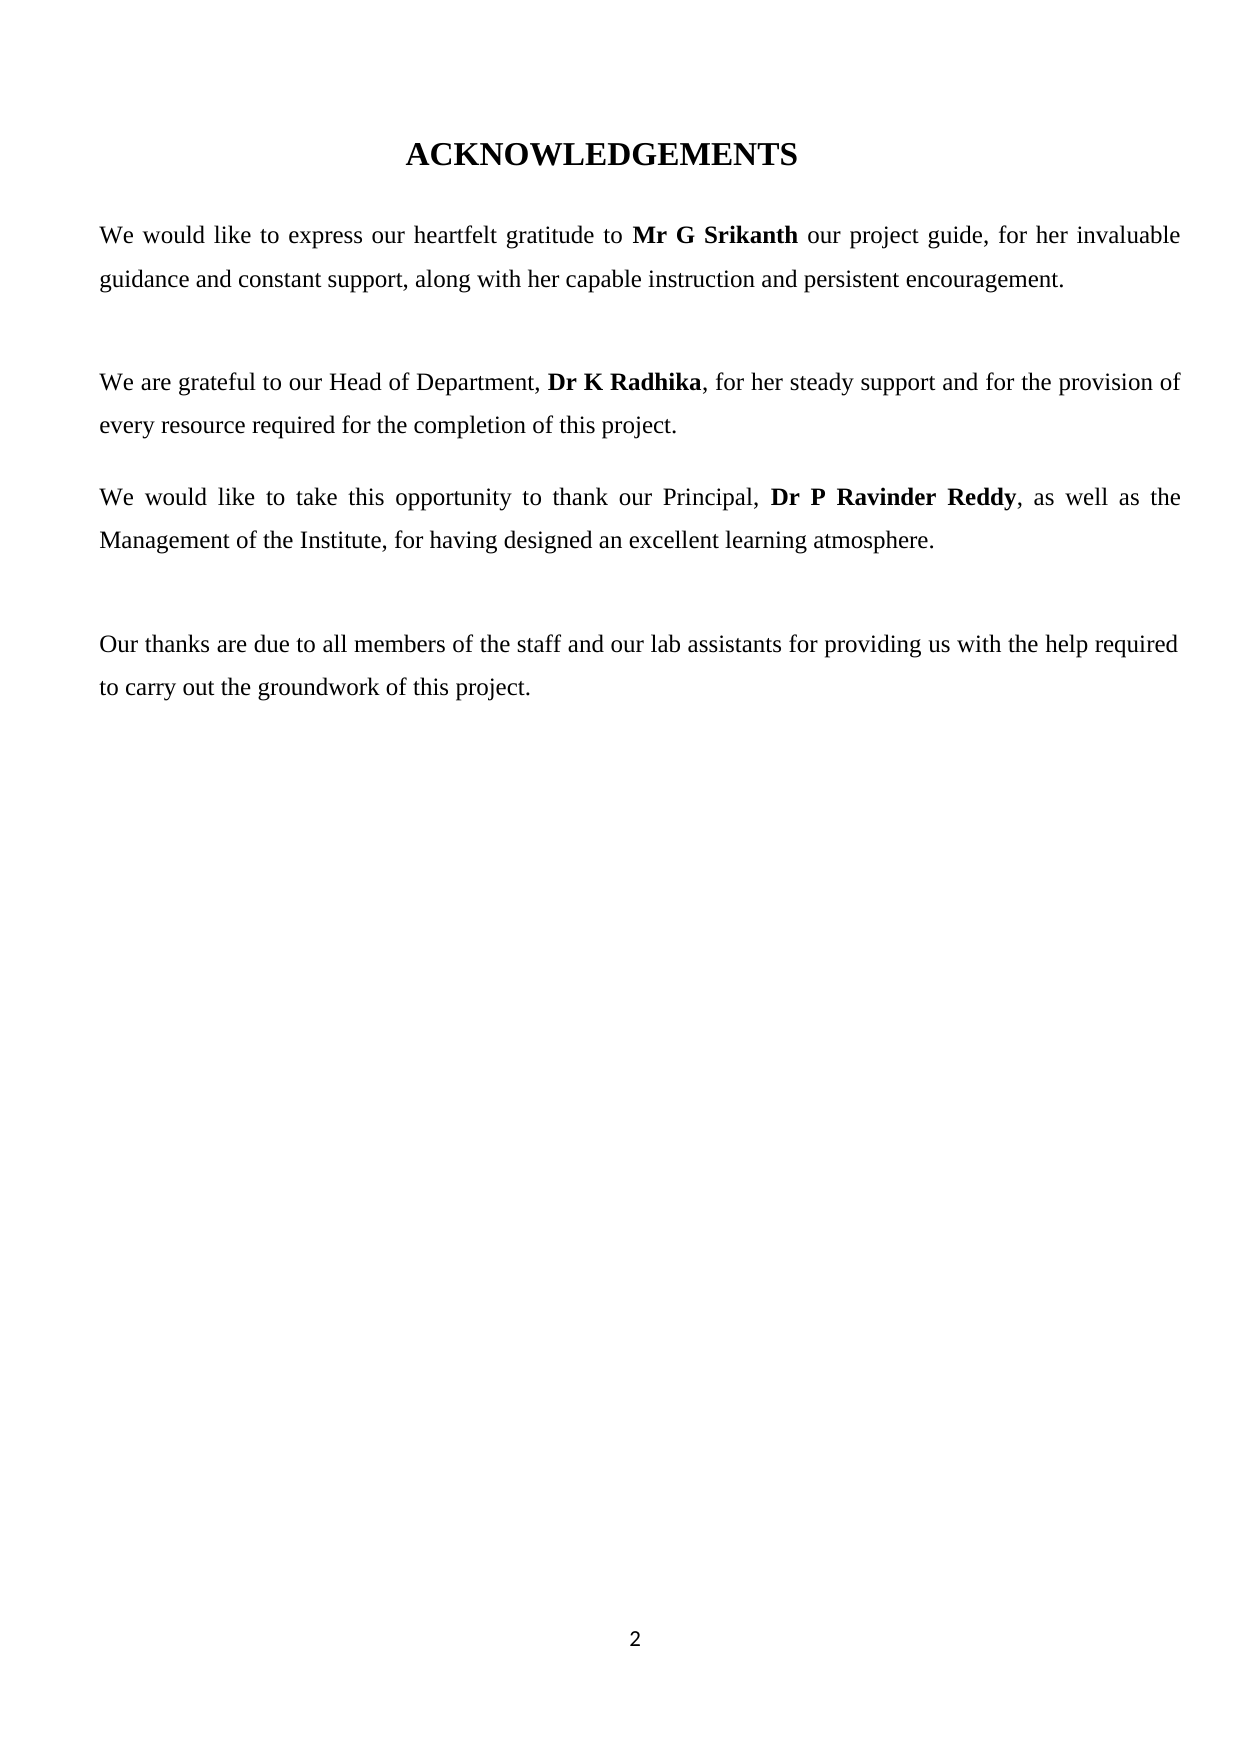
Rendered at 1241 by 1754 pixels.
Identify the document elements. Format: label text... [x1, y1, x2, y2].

subtitle ACKNOWLEDGEMENTS [89, 134, 1181, 173]
text We would like to take this opportunity to thank our Principal, Dr P Ravinder Reddy, as well as the Management of the Institute, for having designed an excellent learning atmosphere. [99, 482, 1181, 554]
text We would like to express our heartfelt gratitude to Mr G Srikanth our project guide, for her invaluable guidance and constant support, along with her capable instruction and persistent encouragement. [99, 221, 1181, 292]
text Our thanks are due to all members of the staff and our lab assistants for providing us with the help required to carry out the groundwork of this project. [99, 629, 1181, 701]
text We are grateful to our Head of Department, Dr K Radhika, for her steady support and for the provision of every resource required for the completion of this project. [99, 367, 1181, 439]
